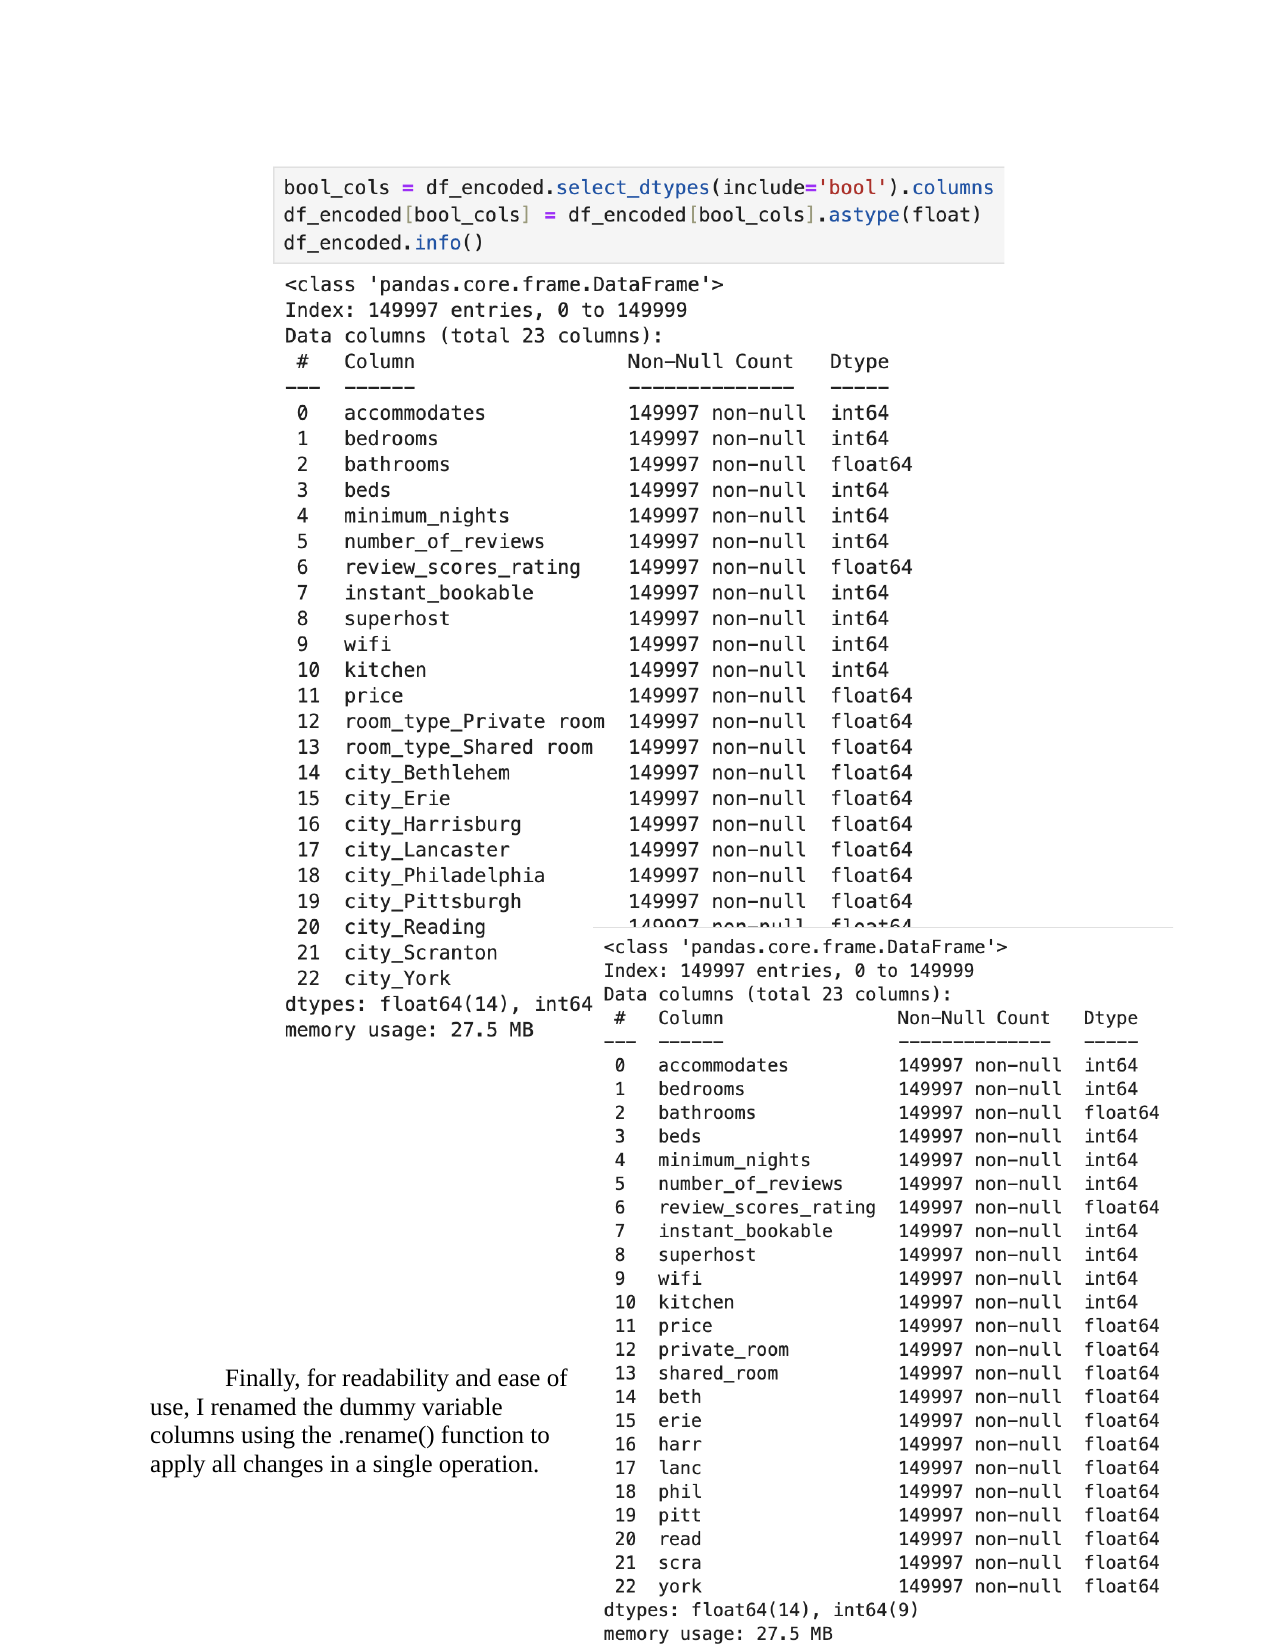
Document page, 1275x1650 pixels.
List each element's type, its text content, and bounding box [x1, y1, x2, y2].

text Finally, for readability and ease of use, I renamed the dummy variable columns using the .rename() function to apply all changes in a single operation. [150, 1363, 591, 1478]
picture [268, 163, 1173, 1649]
